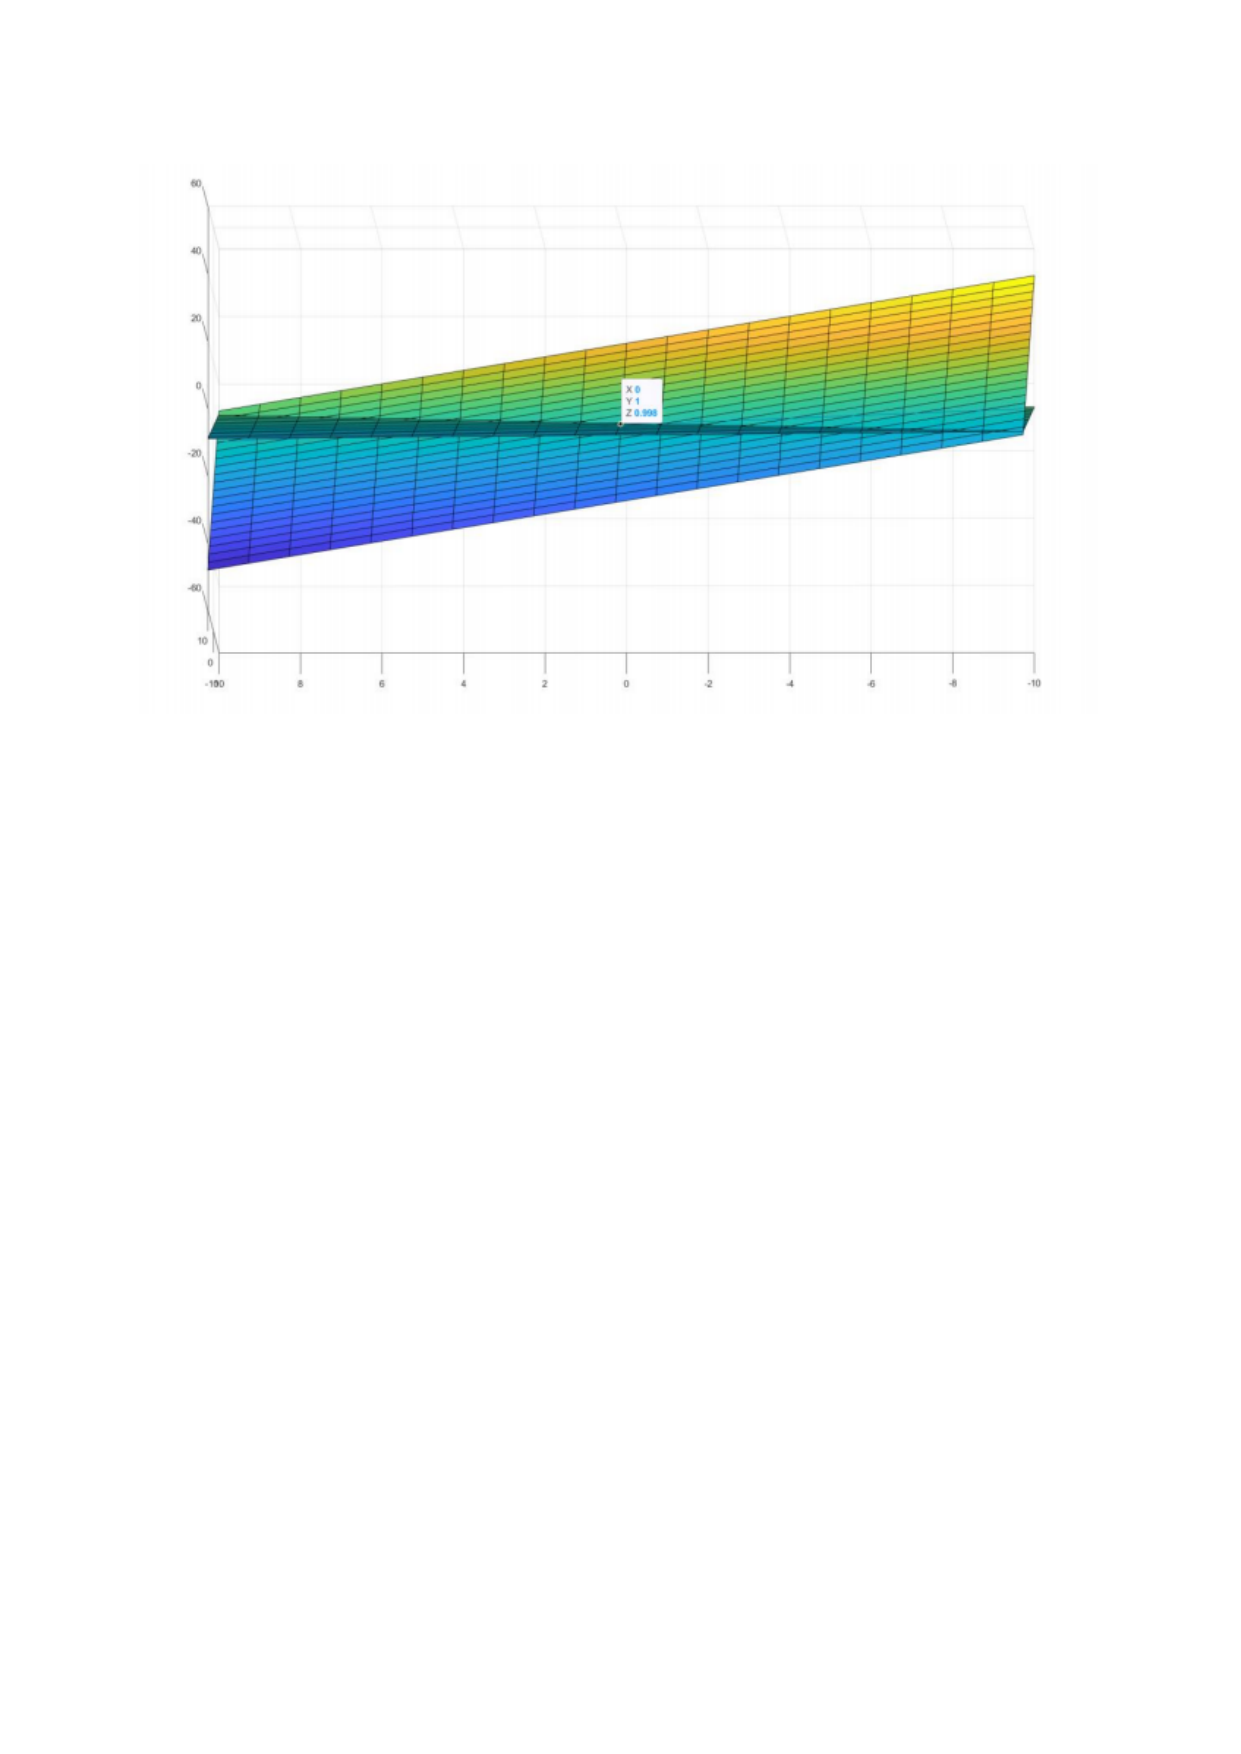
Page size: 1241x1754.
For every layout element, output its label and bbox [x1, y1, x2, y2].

picture [138, 147, 1102, 714]
